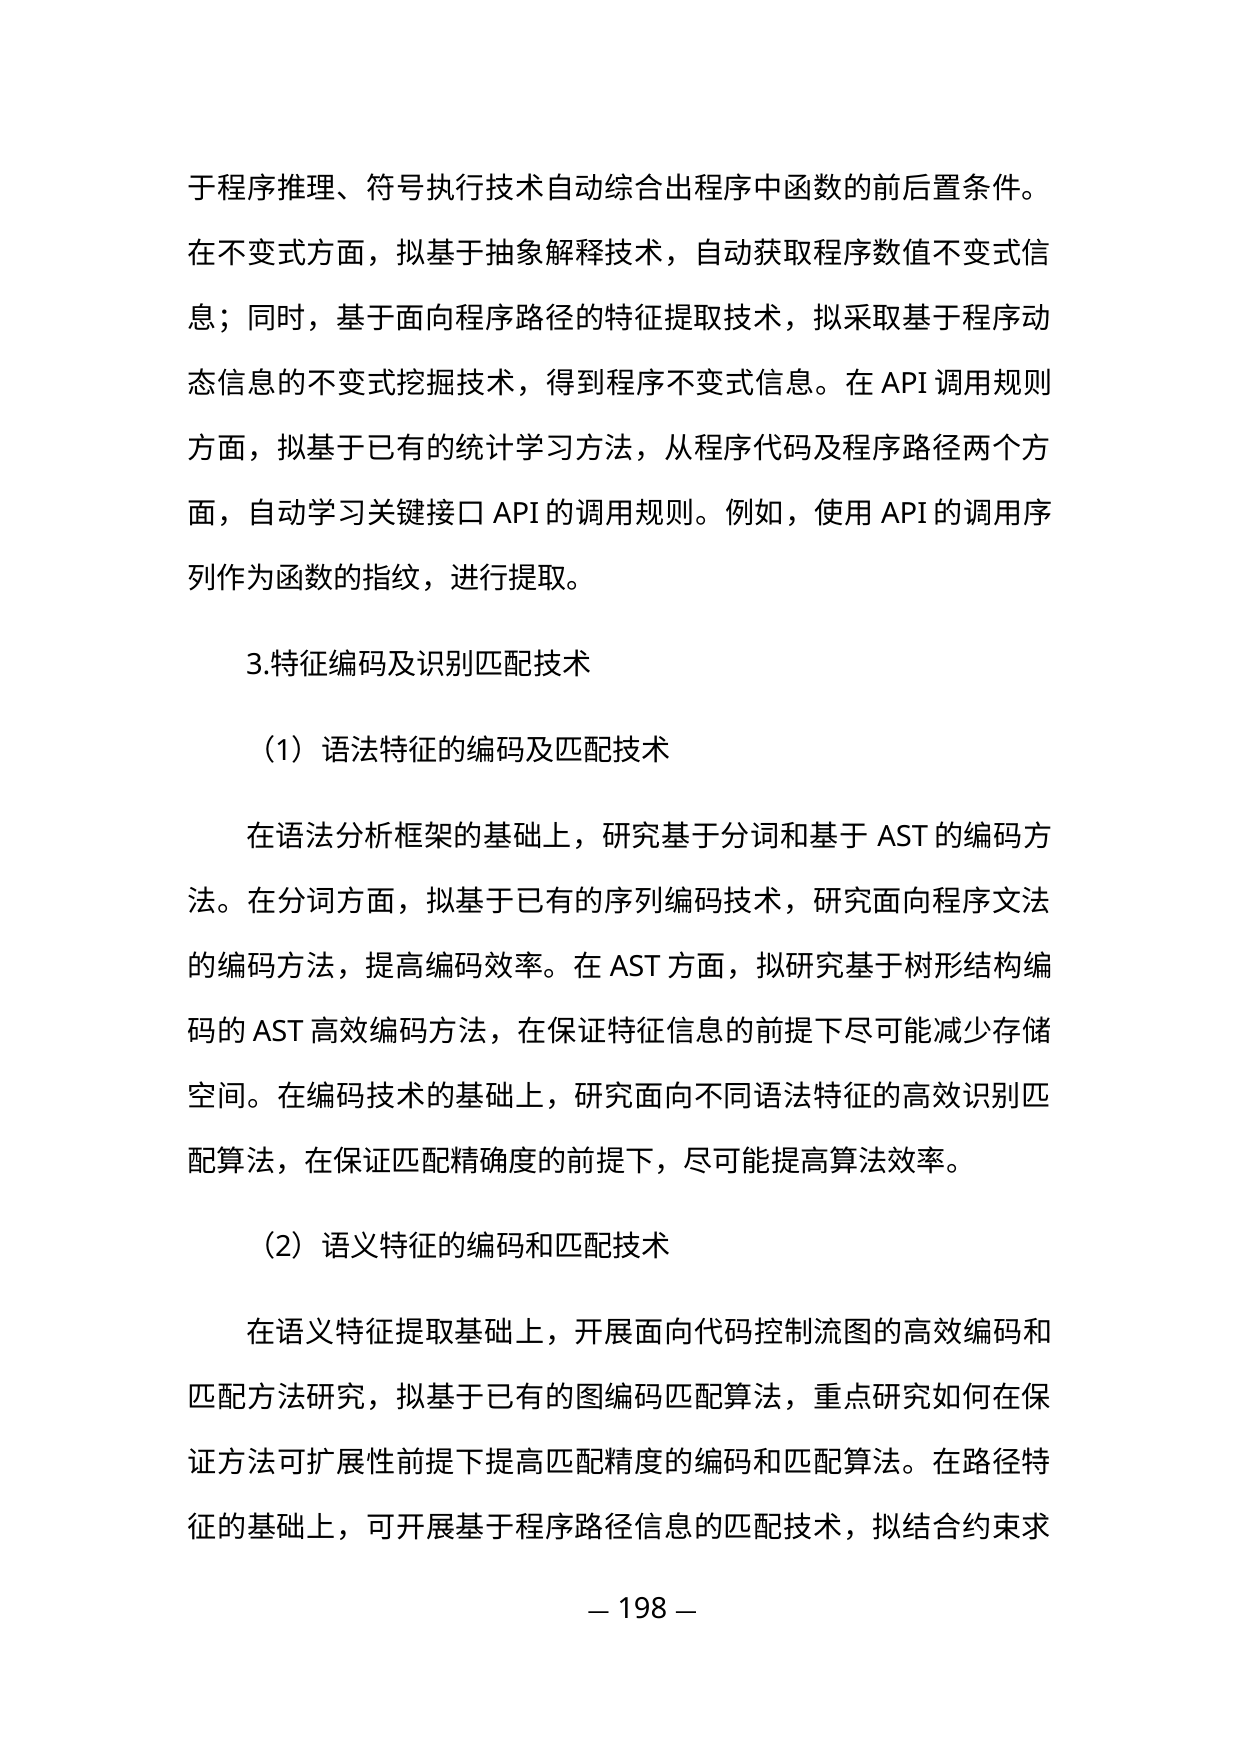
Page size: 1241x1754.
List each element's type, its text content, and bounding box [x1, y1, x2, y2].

text （2）语义特征的编码和匹配技术 [187, 1212, 1053, 1277]
list 特征编码及识别匹配技术 [187, 629, 1053, 694]
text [187, 153, 1053, 608]
text （1）语法特征的编码及匹配技术 [187, 715, 1053, 780]
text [187, 1298, 1053, 1558]
text 在语法分析框架的基础上，研究基于分词和基于AST的编码方法。在分词方面，拟基于已有的序列编码技术，研究面向程序文法的编码方法，提高编码效率。在AST方面，拟研究基于树形结构编码的AST高效编码方法，在保证特征信息的前提下尽可能减少存储空间。在编码技术的基础上，研究面向不同语法特征的高效识别匹配算法，在保证匹配精确度的前提下，尽可能提高算法效率。 [187, 801, 1053, 1191]
